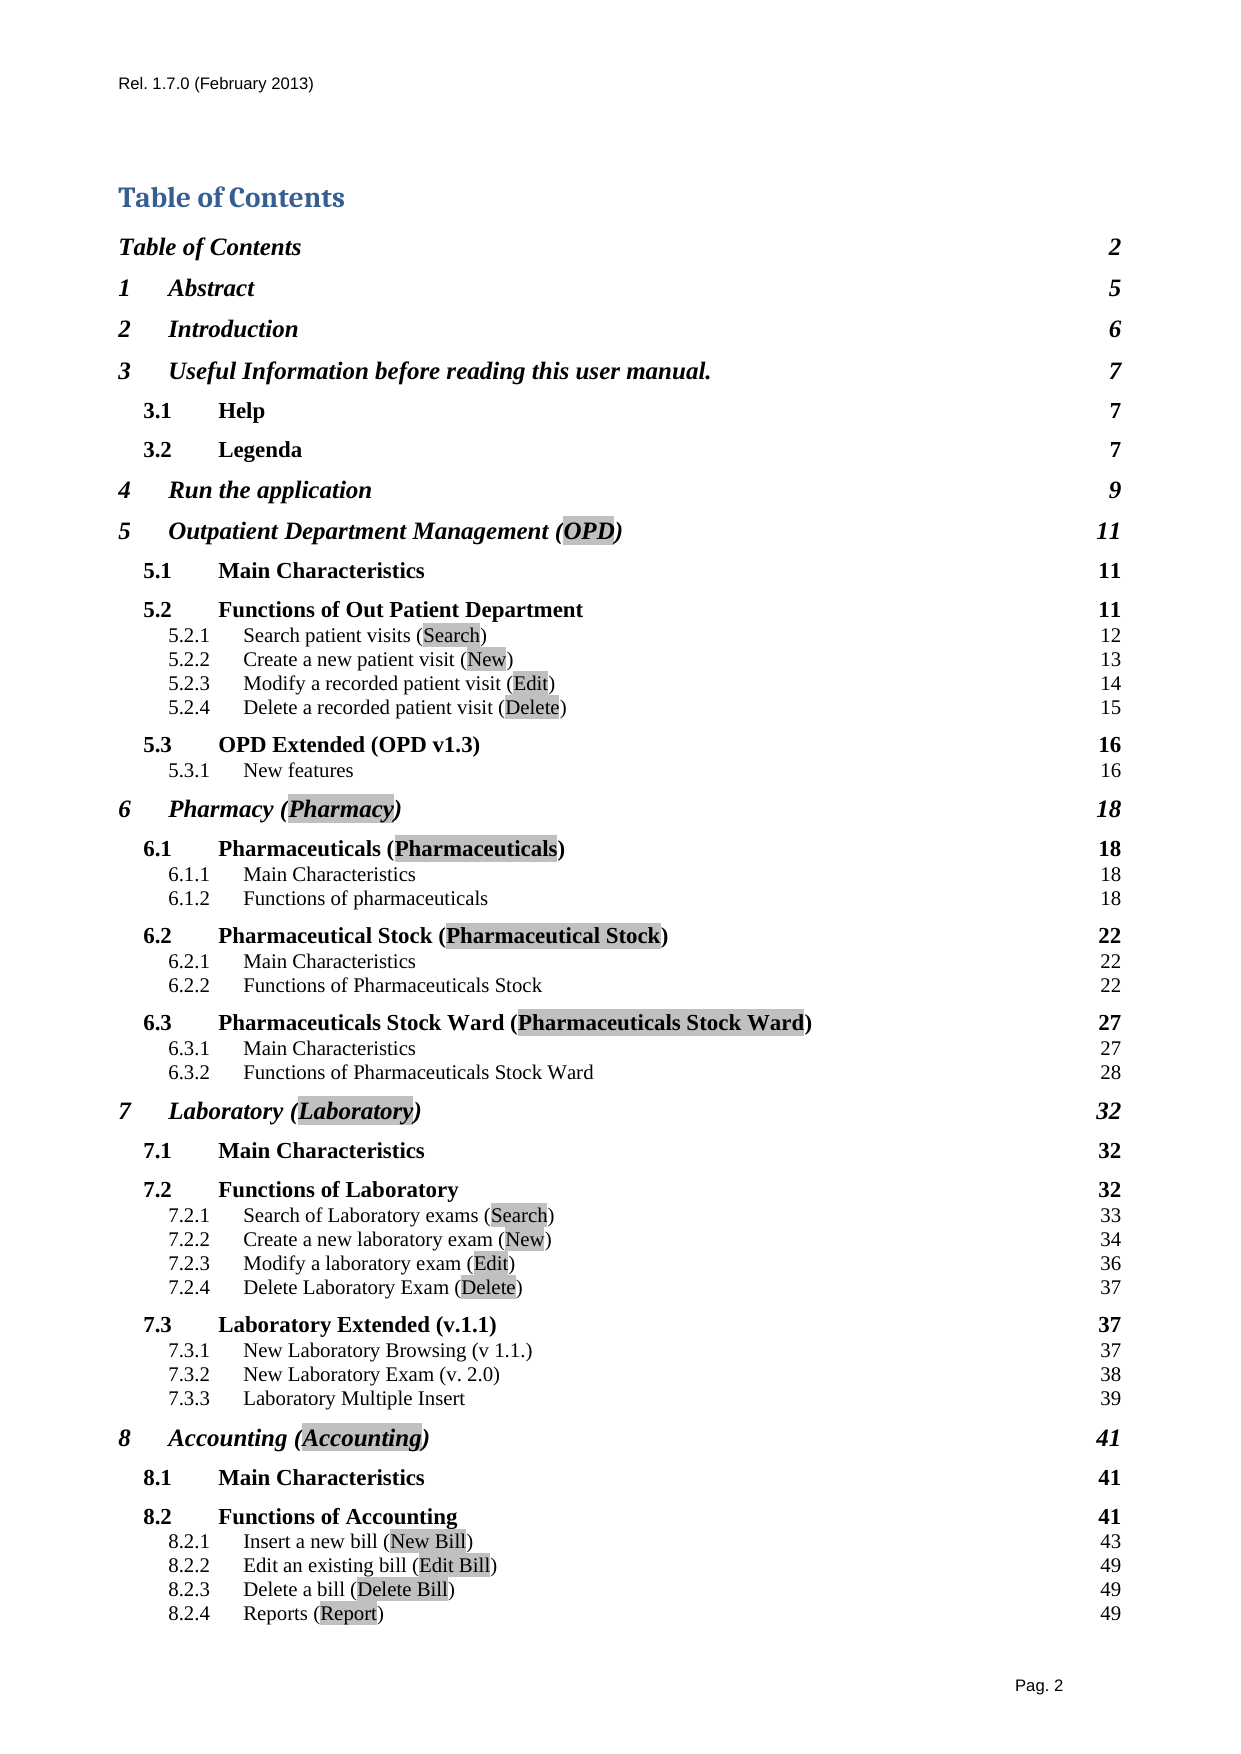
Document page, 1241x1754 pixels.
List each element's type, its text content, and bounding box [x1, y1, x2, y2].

text 7.2 Functions of Laboratory 32 [143, 1176, 1122, 1203]
text 6.3.1 Main Characteristics 27 [168, 1036, 1122, 1060]
text 5.2.3 Modify a recorded patient visit (Edit) 14 [168, 671, 513, 695]
text 2 Introduction 6 [118, 314, 1122, 343]
text 1 Abstract 5 [118, 273, 1122, 302]
text 8.2.2 Edit an existing bill (Edit Bill) 49 [490, 1553, 1122, 1577]
text 8.2.2 Edit an existing bill (Edit Bill) 49 [168, 1553, 419, 1577]
text 6 Pharmacy (Pharmacy) 18 [118, 794, 288, 823]
text 7.2.4 Delete Laboratory Exam (Delete) 37 [516, 1275, 1122, 1299]
text 3 Useful Information before reading this user manual. 7 [118, 356, 1122, 384]
text 7.2.1 Search of Laboratory exams (Search) 33 [168, 1203, 491, 1227]
text 5.2 Functions of Out Patient Department 11 [143, 596, 1122, 622]
text 8.1 Main Characteristics 41 [143, 1464, 1122, 1490]
text 7.3.3 Laboratory Multiple Insert 39 [168, 1386, 1122, 1410]
text 8.2 Functions of Accounting 41 [143, 1503, 1122, 1529]
text 8 Accounting (Accounting) 41 [422, 1423, 1122, 1451]
text 6.1 Pharmaceuticals (Pharmaceuticals) 18 [143, 835, 395, 862]
text 5.2.4 Delete a recorded patient visit (Delete) 15 [559, 695, 1122, 719]
text 5 Outpatient Department Management (OPD) 11 [614, 516, 1122, 545]
text 5.3 OPD Extended (OPD v1.3) 16 [143, 731, 1122, 758]
text 5 Outpatient Department Management (OPD) 11 [118, 516, 563, 545]
text 6 Pharmacy (Pharmacy) 18 [394, 794, 1122, 823]
text 6.3 Pharmaceuticals Stock Ward (Pharmaceuticals Stock Ward) 27 [804, 1009, 1122, 1036]
text 6.1.2 Functions of pharmaceuticals 18 [168, 886, 1122, 910]
text 7.2.2 Create a new laboratory exam (New) 34 [168, 1227, 505, 1251]
subtitle Table of Contents [118, 181, 1122, 214]
text 7.1 Main Characteristics 32 [143, 1138, 1122, 1164]
text 5.3.1 New features 16 [168, 758, 1122, 782]
text 4 Run the application 9 [118, 475, 1122, 503]
text 8.2.1 Insert a new bill (New Bill) 43 [168, 1529, 390, 1553]
text 7.2.4 Delete Laboratory Exam (Delete) 37 [168, 1275, 461, 1299]
text 7 Laboratory (Laboratory) 32 [413, 1096, 1122, 1125]
text 7.3 Laboratory Extended (v.1.1) 37 [143, 1312, 1122, 1338]
text 7.3.2 New Laboratory Exam (v. 2.0) 38 [168, 1362, 1122, 1386]
text 6.2.1 Main Characteristics 22 [168, 949, 1122, 973]
text 7.2.3 Modify a laboratory exam (Edit) 36 [168, 1251, 474, 1275]
text 8.2.4 Reports (Report) 49 [168, 1601, 320, 1625]
text 8.2.3 Delete a bill (Delete Bill) 49 [168, 1577, 357, 1601]
text 6.2.2 Functions of Pharmaceuticals Stock 22 [168, 973, 1122, 997]
text 5.2.3 Modify a recorded patient visit (Edit) 14 [548, 671, 1122, 695]
text 7.2.3 Modify a laboratory exam (Edit) 36 [508, 1251, 1122, 1275]
text 8.2.1 Insert a new bill (New Bill) 43 [466, 1529, 1122, 1553]
text Table of Contents 2 [118, 232, 1122, 261]
text 5.2.2 Create a new patient visit (New) 13 [168, 647, 467, 671]
text 7 Laboratory (Laboratory) 32 [118, 1096, 298, 1125]
text 8 Accounting (Accounting) 41 [118, 1423, 302, 1451]
text 5.1 Main Characteristics 11 [143, 557, 1122, 584]
text 7.2.2 Create a new laboratory exam (New) 34 [544, 1227, 1122, 1251]
text 6.2 Pharmaceutical Stock (Pharmaceutical Stock) 22 [143, 922, 1122, 949]
text 3.2 Legenda 7 [143, 436, 1122, 462]
text 8.2.4 Reports (Report) 49 [377, 1601, 1122, 1625]
text 6.1 Pharmaceuticals (Pharmaceuticals) 18 [557, 835, 1122, 862]
text 6.3.2 Functions of Pharmaceuticals Stock Ward 28 [168, 1060, 1122, 1084]
text 5.2.1 Search patient visits (Search) 12 [168, 622, 1122, 647]
text 6.1.1 Main Characteristics 18 [168, 862, 1122, 886]
text 5.2.2 Create a new patient visit (New) 13 [506, 647, 1122, 671]
text 8.2.3 Delete a bill (Delete Bill) 49 [448, 1577, 1122, 1601]
text 7.3.1 New Laboratory Browsing (v 1.1.) 37 [168, 1338, 1122, 1362]
text 7.2.1 Search of Laboratory exams (Search) 33 [547, 1203, 1122, 1227]
text 3.1 Help 7 [143, 397, 1122, 423]
text 6.3 Pharmaceuticals Stock Ward (Pharmaceuticals Stock Ward) 27 [143, 1009, 518, 1036]
text 5.2.4 Delete a recorded patient visit (Delete) 15 [168, 695, 505, 719]
